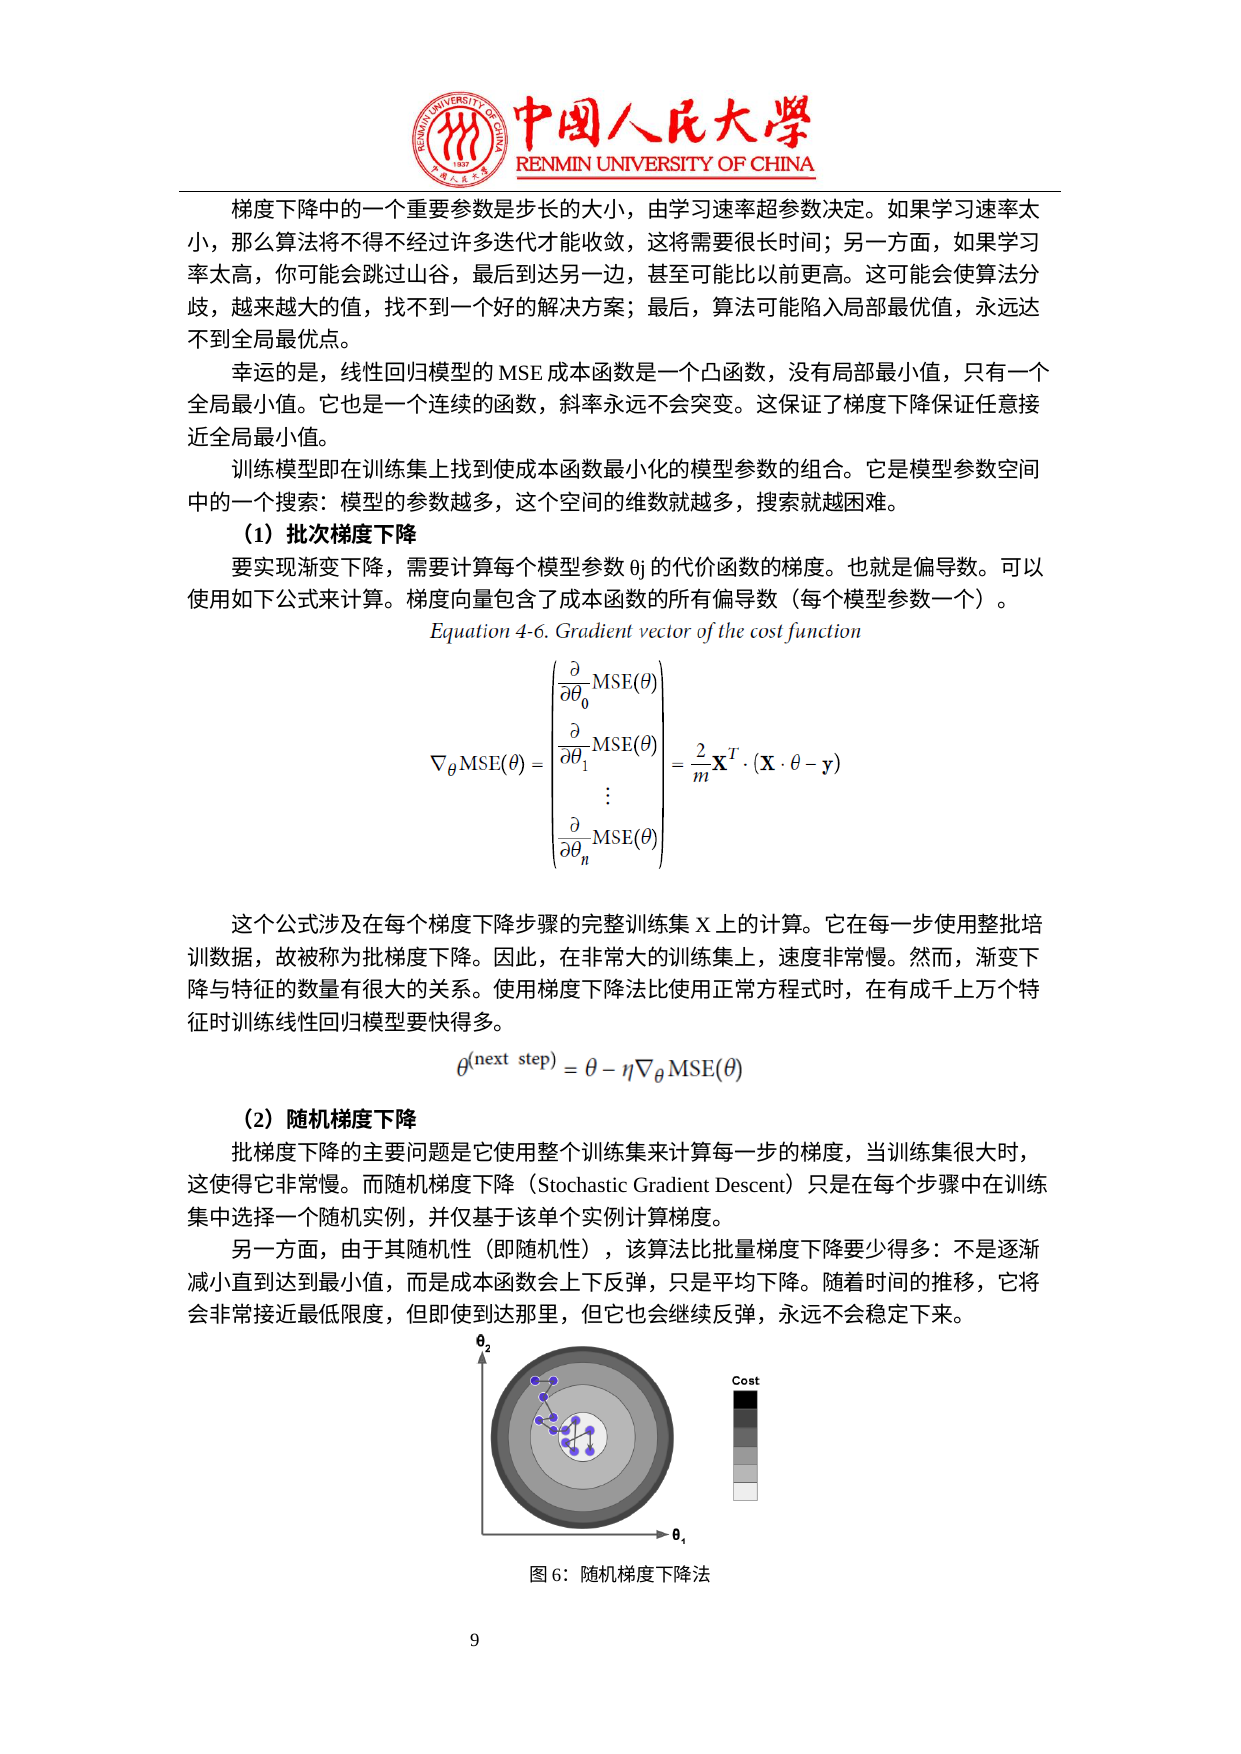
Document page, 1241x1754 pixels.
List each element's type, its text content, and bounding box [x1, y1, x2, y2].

list （2）随机梯度下降 [187, 1102, 1053, 1134]
text 图6：随机梯度下降法 [187, 1557, 1053, 1589]
text 另一方面，由于其随机性（即随机性），该算法比批量梯度下降要少得多：不是逐渐减小直到达到最小值，而是成本函数会上下反弹，只是平均下降。随着时间的推移，它将会非常接近最低限度，但即使到达那里，但它也会继续反弹，永远不会稳定下来。 [187, 1232, 1053, 1329]
text 批梯度下降的主要问题是它使用整个训练集来计算每一步的梯度，当训练集很大时，这使得它非常慢。而随机梯度下降（Stochastic Gradient Descent）只是在每个步骤中在训练集中选择一个随机实例，并仅基于该单个实例计算梯度。 [187, 1134, 1053, 1232]
text 幸运的是，线性回归模型的MSE成本函数是一个凸函数，没有局部最小值，只有一个全局最小值。它也是一个连续的函数，斜率永远不会突变。这保证了梯度下降保证任意接近全局最小值。 [187, 354, 1053, 452]
picture [415, 614, 869, 883]
list （1）批次梯度下降 [187, 517, 1053, 549]
picture [407, 90, 833, 189]
text 训练模型即在训练集上找到使成本函数最小化的模型参数的组合。它是模型参数空间中的一个搜索：模型的参数越多，这个空间的维数就越多，搜索就越困难。 [187, 452, 1053, 517]
text 梯度下降中的一个重要参数是步长的大小，由学习速率超参数决定。如果学习速率太小，那么算法将不得不经过许多迭代才能收敛，这将需要很长时间；另一方面，如果学习率太高，你可能会跳过山谷，最后到达另一边，甚至可能比以前更高。这可能会使算法分歧，越来越大的值，找不到一个好的解决方案；最后，算法可能陷入局部最优值，永远达不到全局最优点。 [187, 192, 1053, 354]
text 这个公式涉及在每个梯度下降步骤的完整训练集X上的计算。它在每一步使用整批培训数据，故被称为批梯度下降。因此，在非常大的训练集上，速度非常慢。然而，渐变下降与特征的数量有很大的关系。使用梯度下降法比使用正常方程式时，在有成千上万个特征时训练线性回归模型要快得多。 [187, 907, 1053, 1037]
picture [466, 1329, 775, 1544]
picture [445, 1036, 839, 1101]
text 要实现渐变下降，需要计算每个模型参数θj的代价函数的梯度。也就是偏导数。可以使用如下公式来计算。梯度向量包含了成本函数的所有偏导数（每个模型参数一个）。 [187, 549, 1053, 614]
